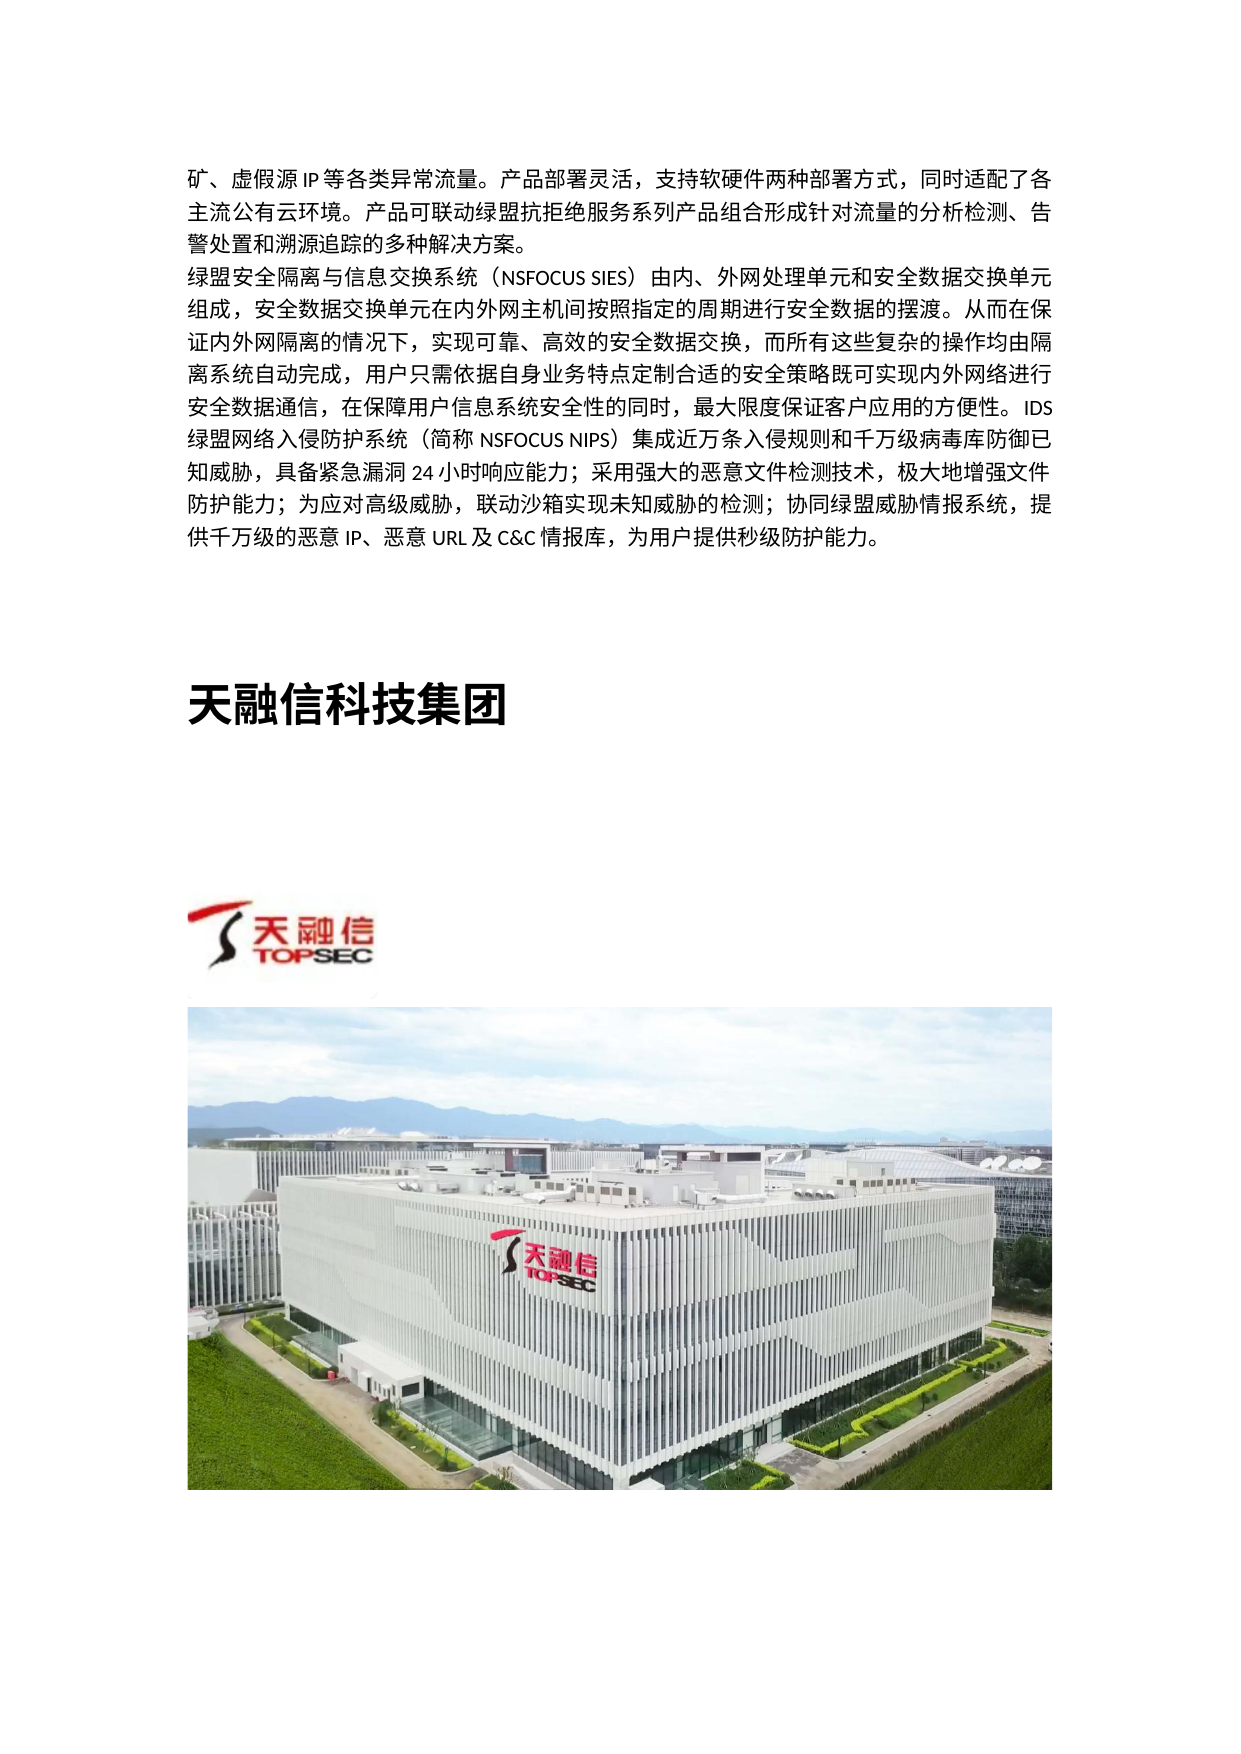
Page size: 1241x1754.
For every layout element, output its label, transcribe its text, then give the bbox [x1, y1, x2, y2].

text 绿盟安全隔离与信息交换系统（NSFOCUS SIES）由内、外网处理单元和安全数据交换单元组成，安全数据交换单元在内外网主机间按照指定的周期进行安全数据的摆渡。从而在保证内外网隔离的情况下，实现可靠、高效的安全数据交换，而所有这些复杂的操作均由隔离系统自动完成，用户只需依据自身业务特点定制合适的安全策略既可实现内外网络进行安全数据通信，在保障用户信息系统安全性的同时，最大限度保证客户应用的方便性。IDS绿盟网络入侵防护系统（简称NSFOCUS NIPS）集成近万条入侵规则和千万级病毒库防御已知威胁，具备紧急漏洞24小时响应能力；采用强大的恶意文件检测技术，极大地增强文件防护能力；为应对高级威胁，联动沙箱实现未知威胁的检测；协同绿盟威胁情报系统，提供千万级的恶意IP、恶意URL及C&C情报库，为用户提供秒级防护能力。 [187, 259, 1053, 552]
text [187, 162, 1053, 259]
subtitle 天融信科技集团 [187, 652, 1053, 750]
picture [187, 1007, 1053, 1490]
picture [187, 877, 378, 999]
